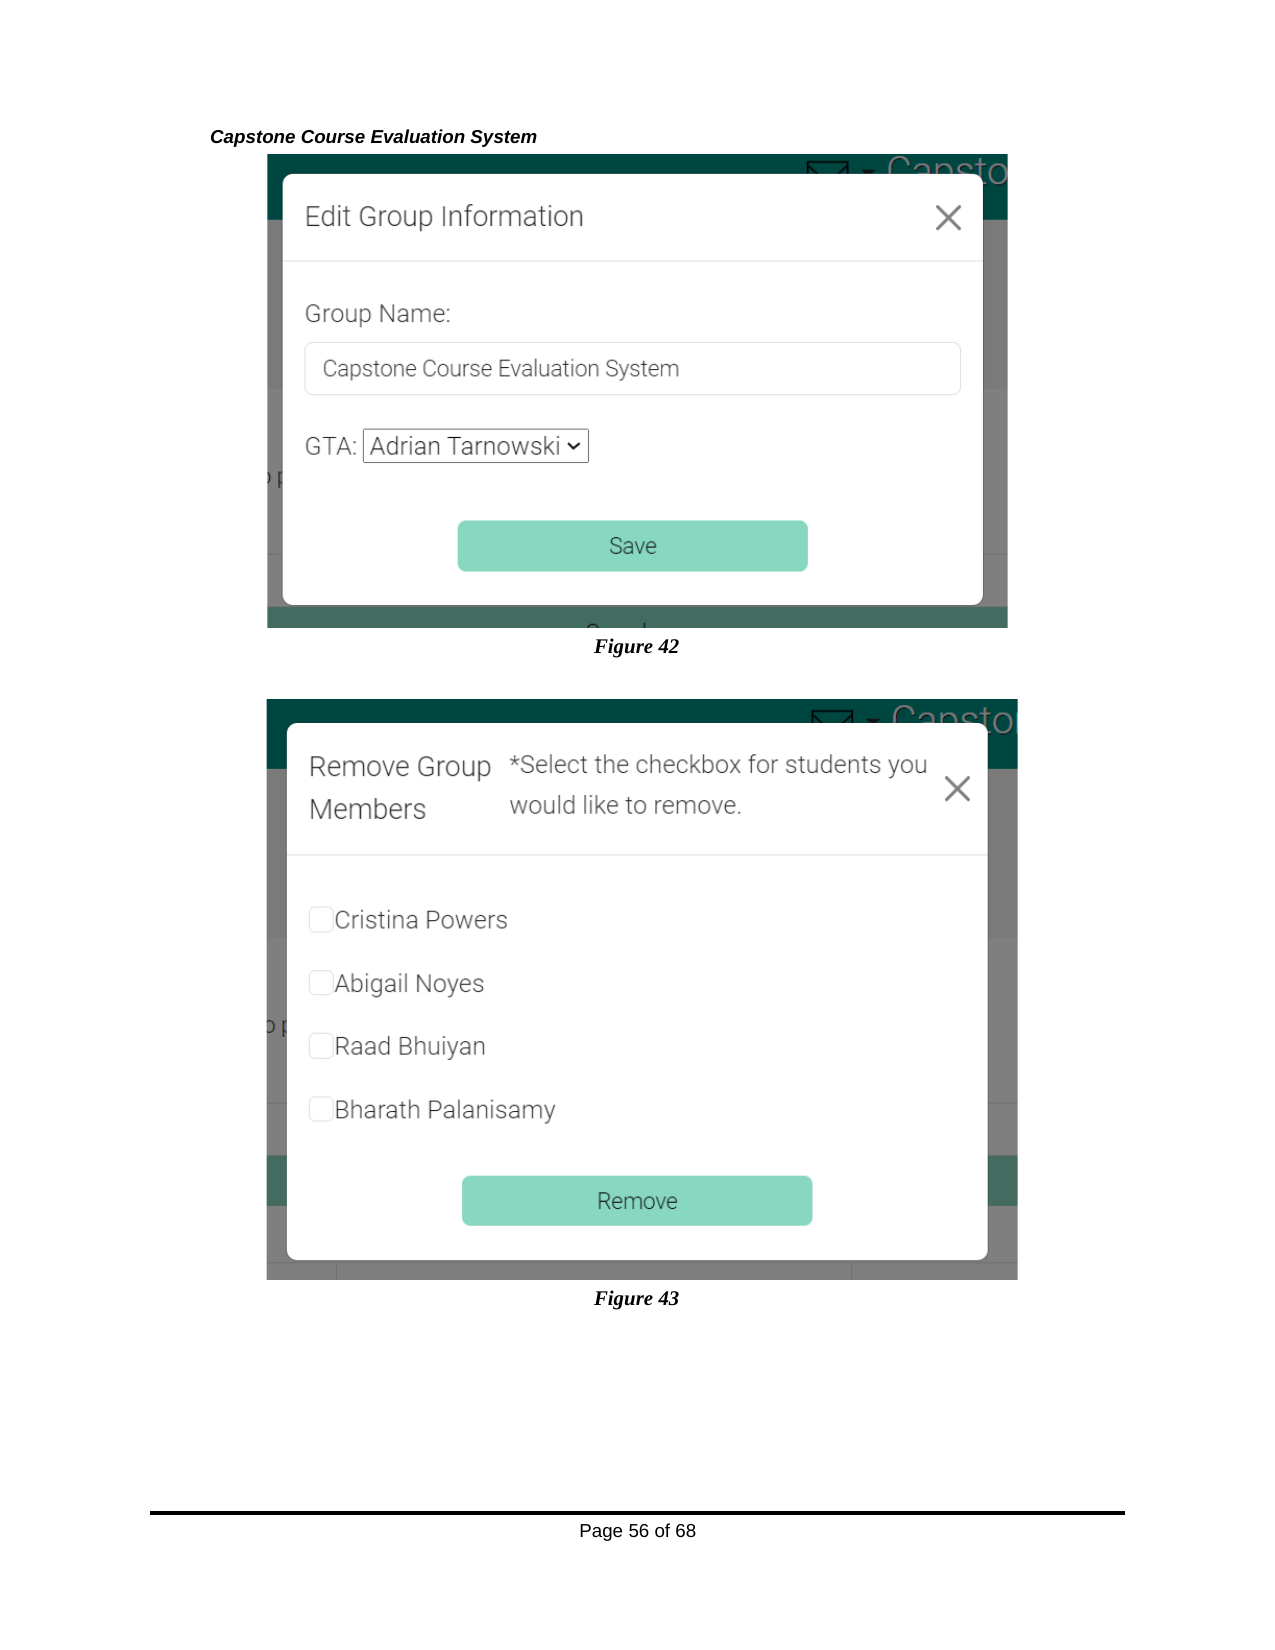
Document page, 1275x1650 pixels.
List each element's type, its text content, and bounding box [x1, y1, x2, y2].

picture [266, 699, 1018, 1280]
picture [267, 154, 1008, 628]
